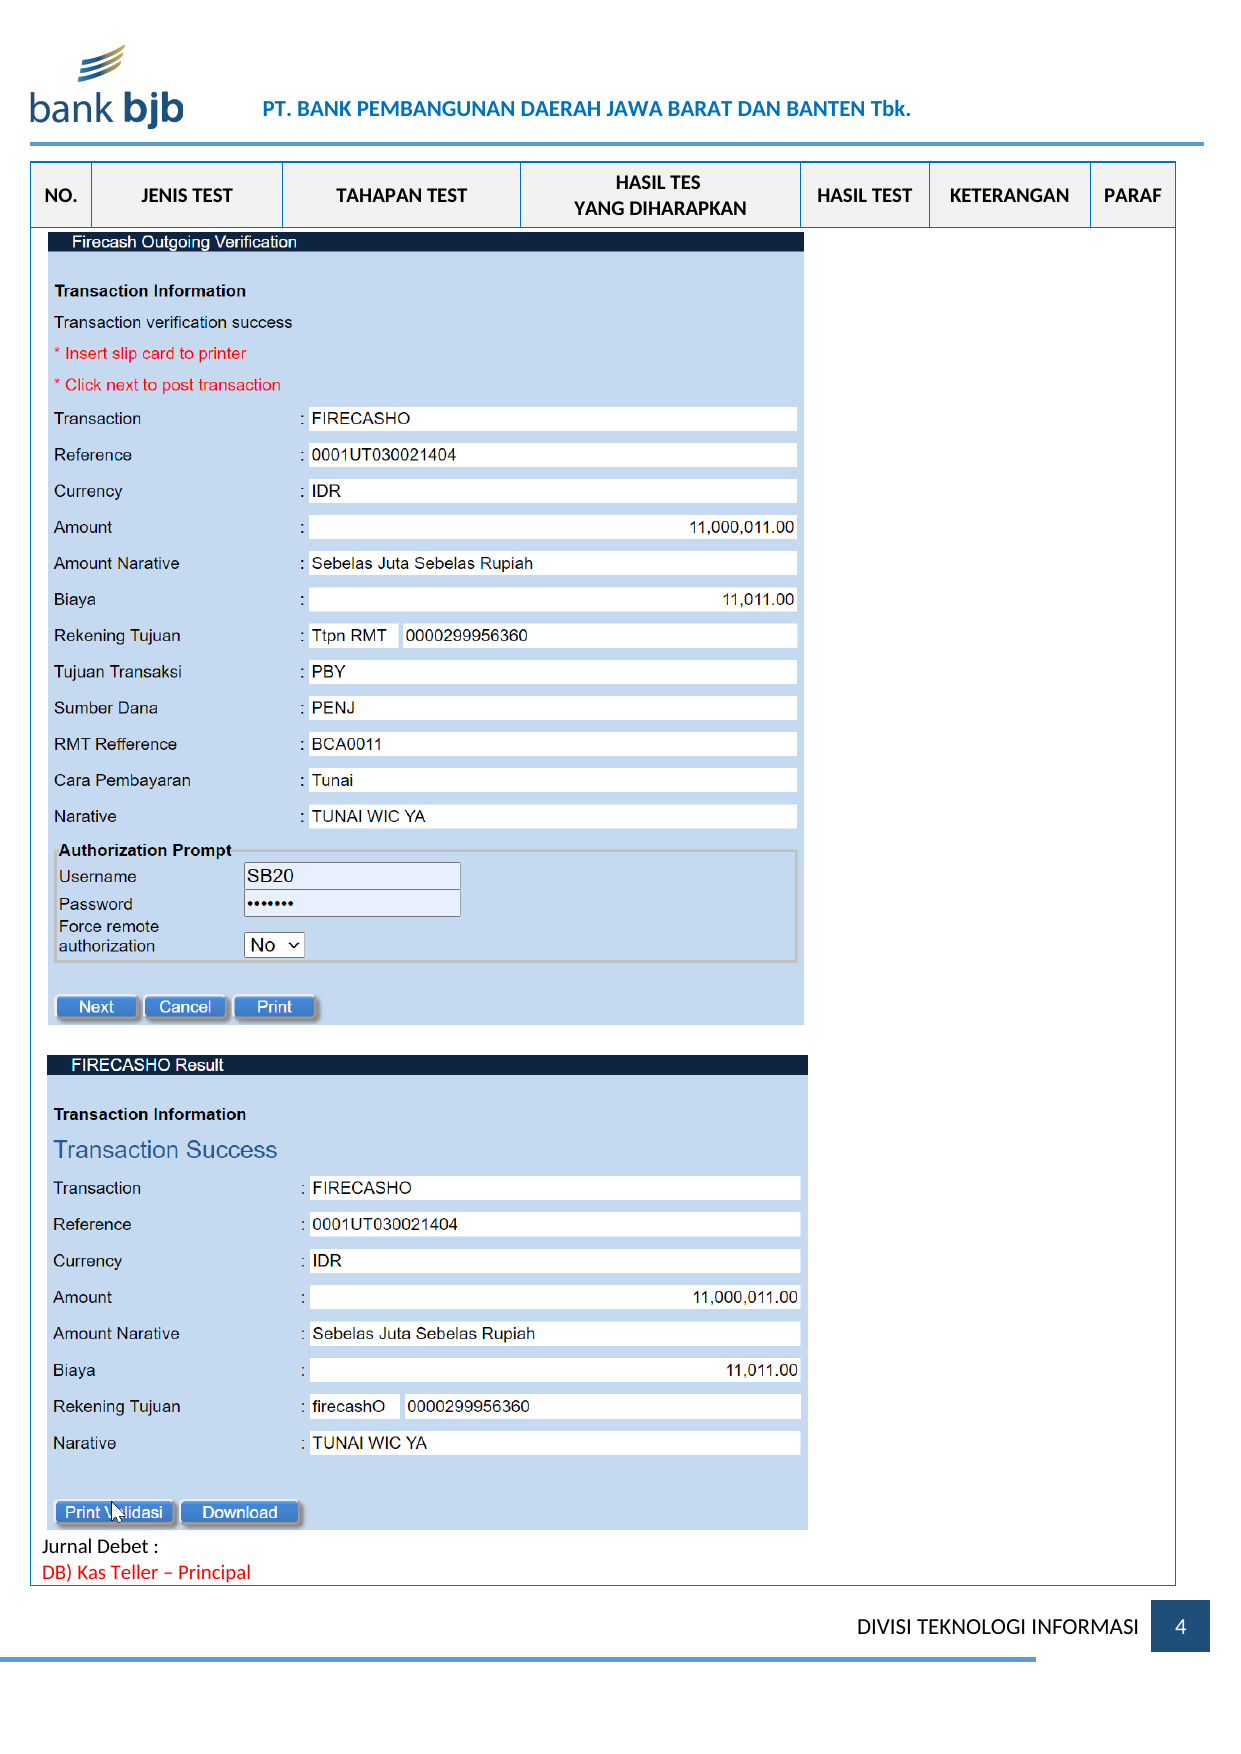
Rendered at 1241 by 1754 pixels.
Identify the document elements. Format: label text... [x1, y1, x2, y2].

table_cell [31, 228, 1175, 1584]
table_header HASIL TEST [801, 163, 929, 227]
table_header JENIS TEST [92, 163, 282, 227]
table_header HASIL TES YANG DIHARAPKAN [521, 163, 800, 227]
table_header NO. [31, 163, 91, 227]
table_header PARAF [1091, 163, 1175, 227]
picture [30, 45, 183, 130]
picture [41, 1050, 813, 1534]
table_header KETERANGAN [930, 163, 1090, 227]
picture [41, 228, 809, 1025]
table_header TAHAPAN TEST [283, 163, 520, 227]
